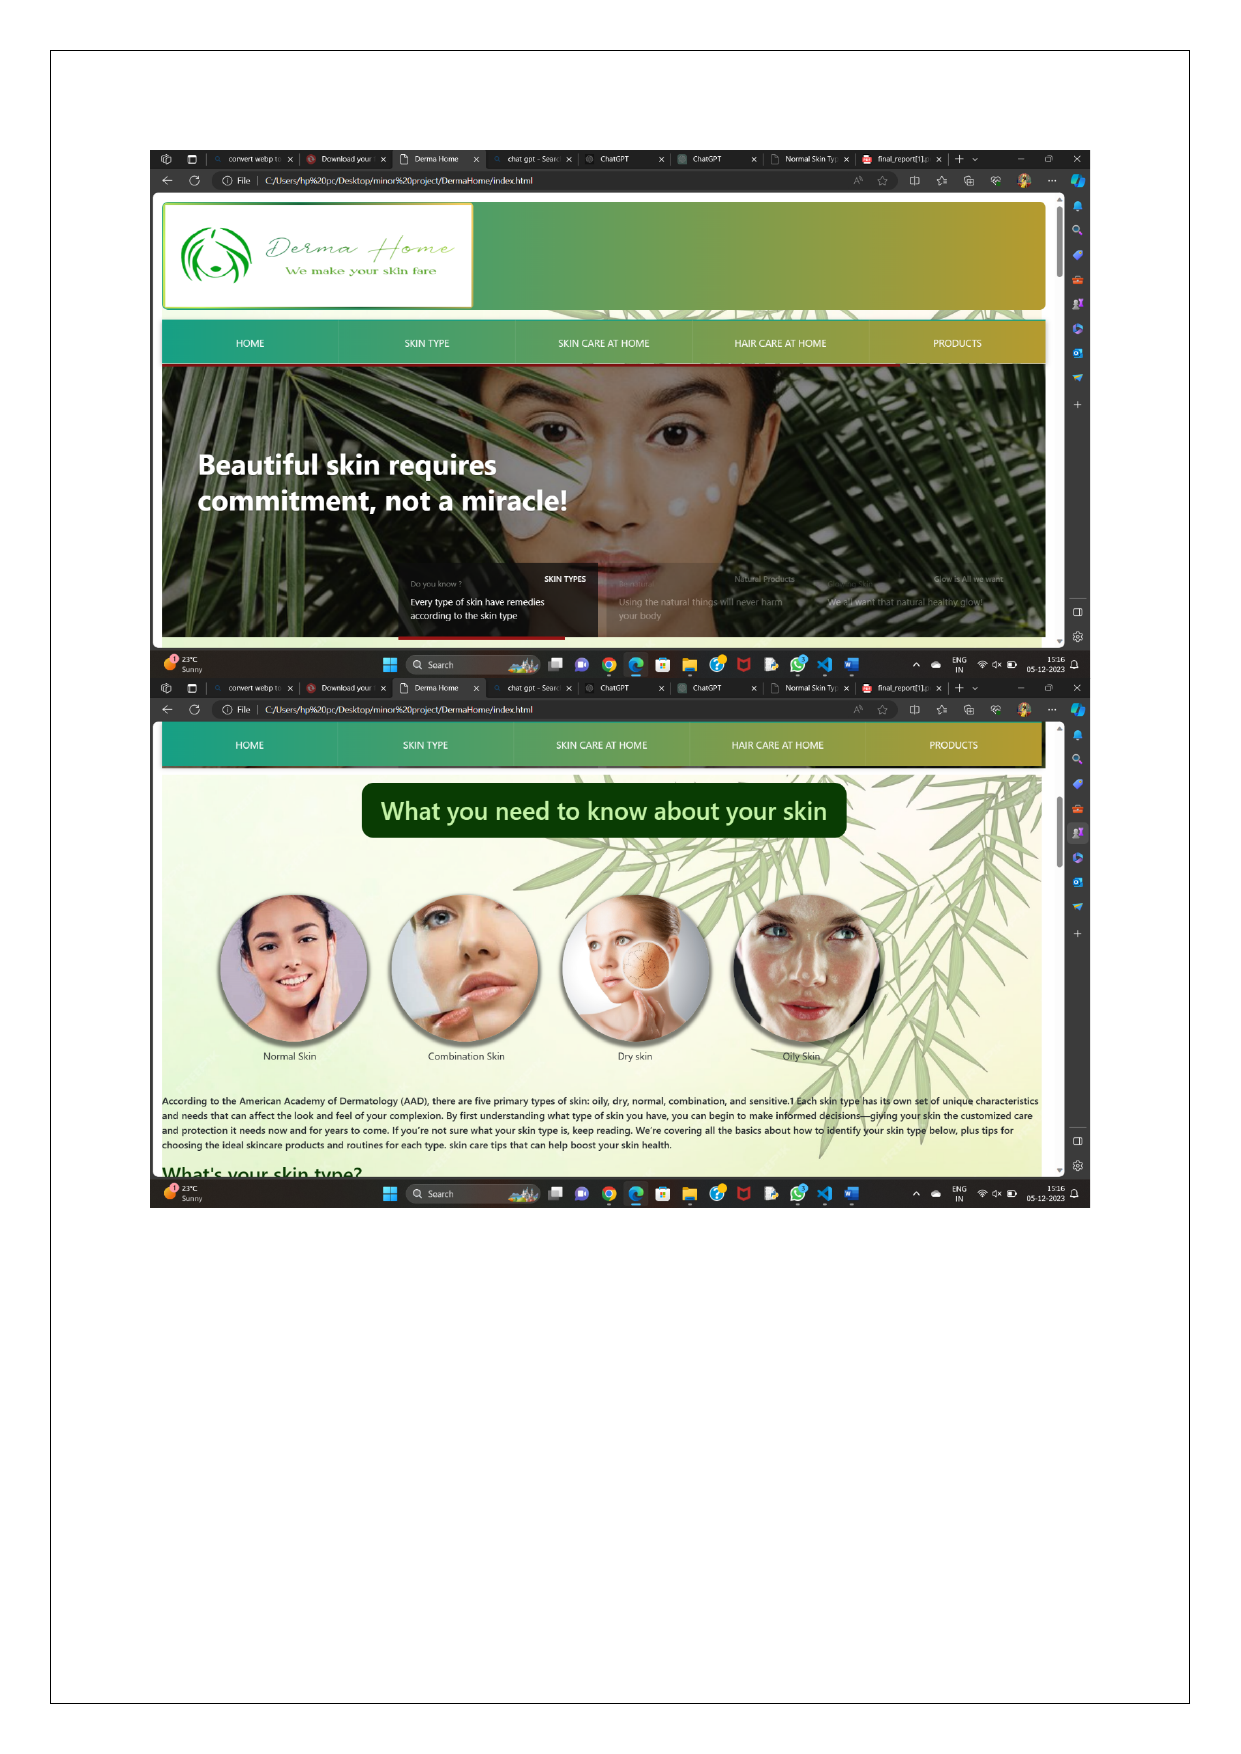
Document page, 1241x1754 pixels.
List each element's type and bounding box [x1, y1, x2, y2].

picture [150, 150, 1091, 1208]
